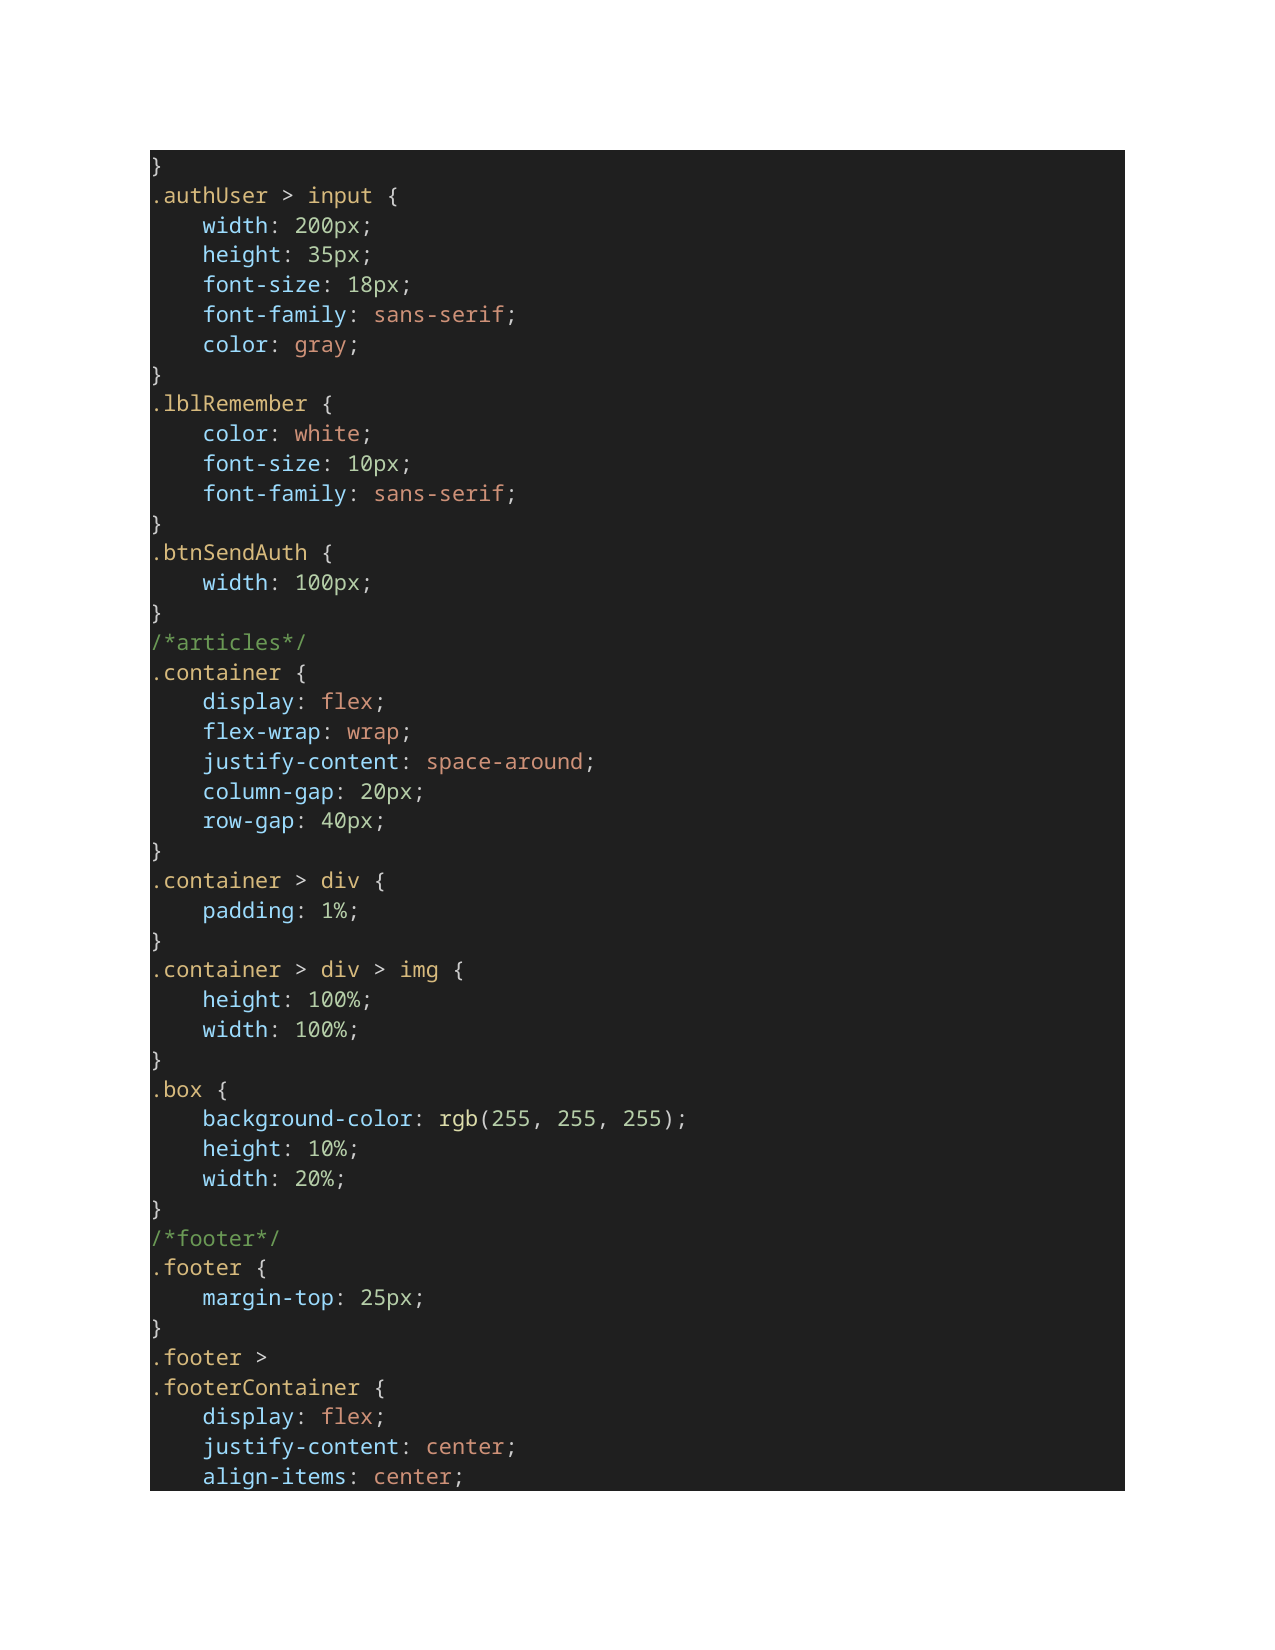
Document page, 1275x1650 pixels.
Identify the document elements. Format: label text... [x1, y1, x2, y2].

text justify-content: space-around; [150, 746, 1125, 776]
text .box { [150, 1073, 1125, 1103]
text height: 100%; [150, 984, 1125, 1014]
text padding: 1%; [150, 895, 1125, 924]
text margin-top: 25px; [150, 1282, 1125, 1312]
text flex-wrap: wrap; [150, 716, 1125, 746]
text } [150, 1044, 1125, 1073]
text } [150, 507, 1125, 537]
text } [150, 1312, 1125, 1342]
text } [150, 924, 1125, 954]
text } [150, 358, 1125, 388]
text } [150, 1193, 1125, 1222]
text height: 35px; [150, 239, 1125, 269]
text justify-content: center; [150, 1431, 1125, 1461]
text font-size: 18px; [150, 269, 1125, 299]
text /*footer*/ [150, 1222, 1125, 1252]
text .lblRemember { [150, 388, 1125, 418]
text background-color: rgb(255, 255, 255); [150, 1103, 1125, 1133]
text height: 10%; [150, 1133, 1125, 1163]
text font-family: sans-serif; [150, 299, 1125, 329]
text } [150, 835, 1125, 865]
text .authUser > input { [150, 180, 1125, 209]
text font-family: sans-serif; [150, 478, 1125, 507]
text } [150, 597, 1125, 627]
text color: gray; [150, 329, 1125, 358]
text width: 200px; [150, 209, 1125, 239]
text width: 100px; [150, 567, 1125, 597]
text .btnSendAuth { [150, 537, 1125, 567]
text .container > div { [150, 865, 1125, 895]
text .footer { [150, 1252, 1125, 1282]
text display: flex; [150, 686, 1125, 716]
text .container > div > img { [150, 954, 1125, 984]
text align-items: center; [150, 1461, 1125, 1491]
text /*articles*/ [150, 627, 1125, 656]
text width: 20%; [150, 1163, 1125, 1193]
text color: white; [150, 418, 1125, 448]
text column-gap: 20px; [150, 776, 1125, 805]
text .footer > [150, 1342, 1125, 1371]
text row-gap: 40px; [150, 805, 1125, 835]
text .container { [150, 656, 1125, 686]
text .footerContainer { [150, 1371, 1125, 1401]
text display: flex; [150, 1401, 1125, 1431]
text } [150, 150, 1125, 180]
text width: 100%; [150, 1014, 1125, 1044]
text font-size: 10px; [150, 448, 1125, 478]
